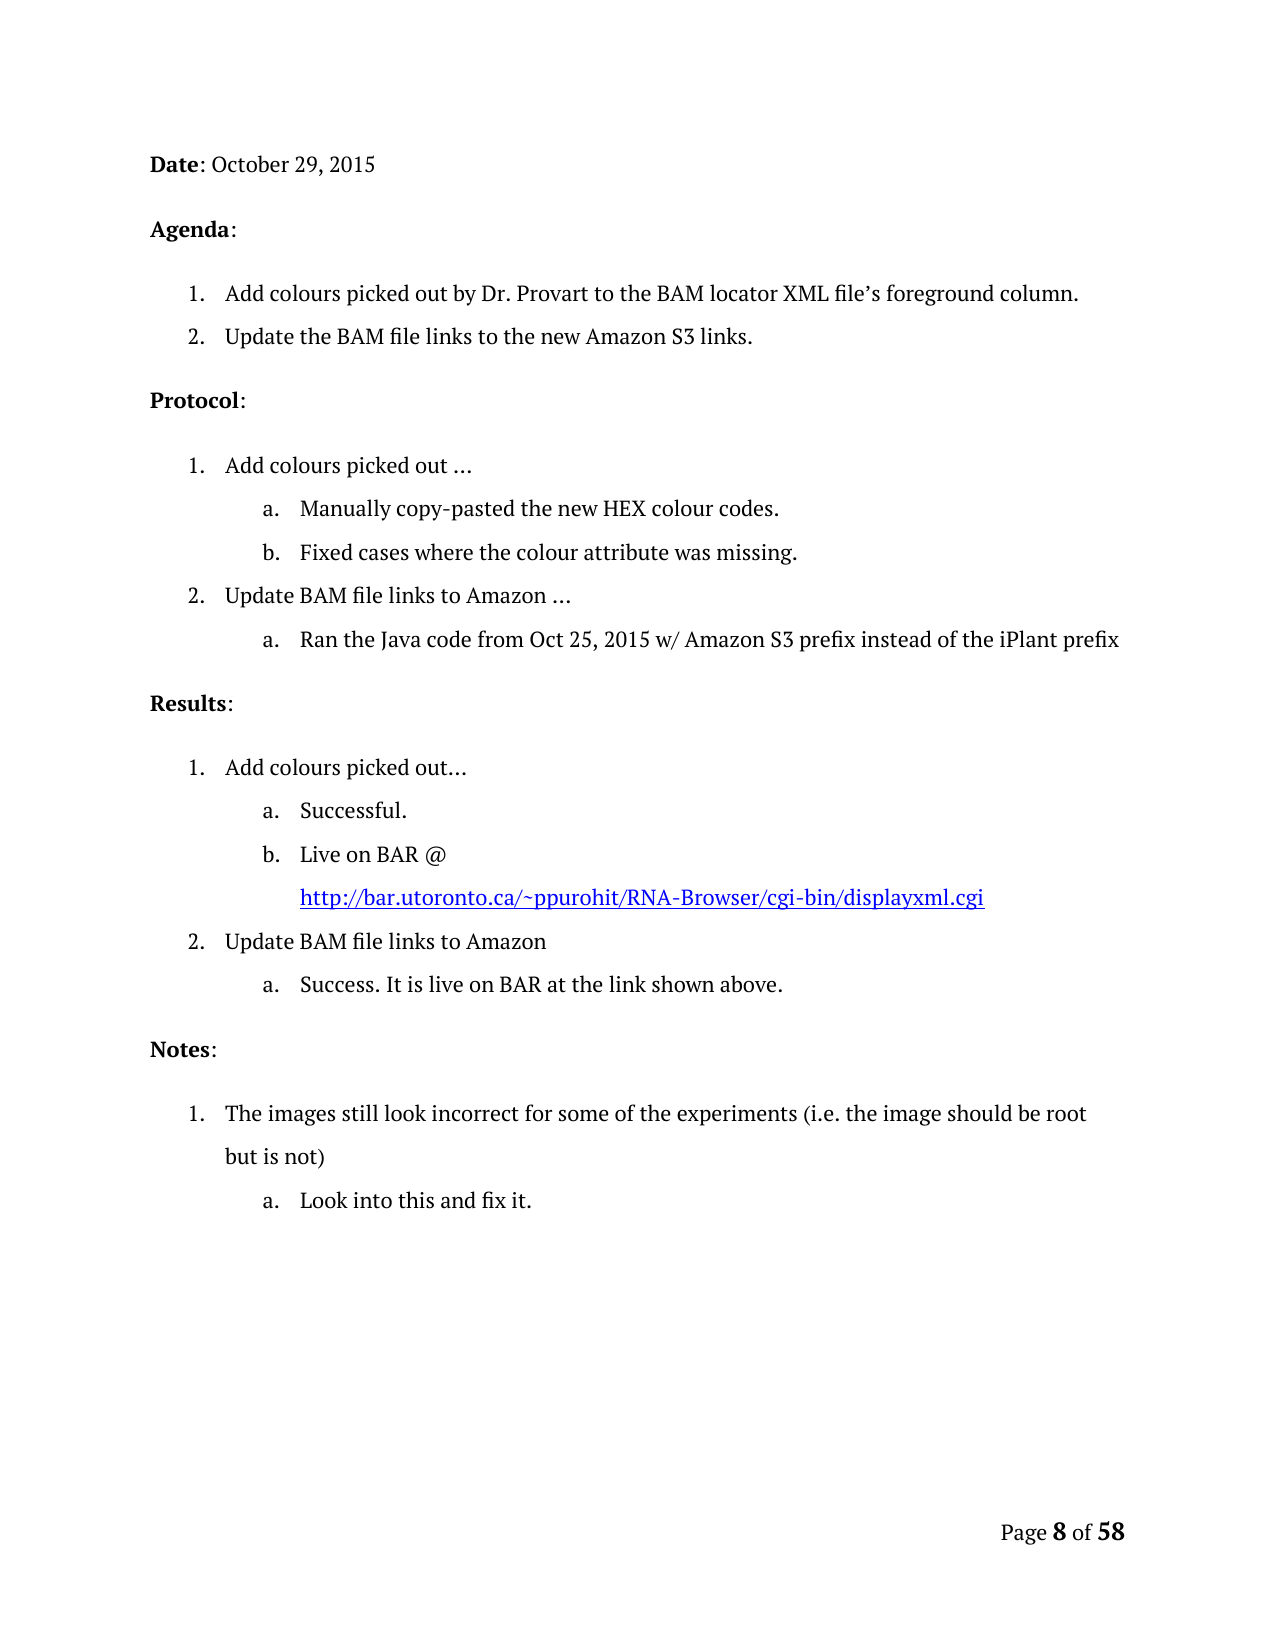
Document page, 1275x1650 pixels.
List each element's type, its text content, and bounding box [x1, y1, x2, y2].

list Update the BAM file links to the new Amazon S3 links. [187, 322, 1125, 351]
list Successful. [262, 796, 1125, 825]
text Results: [150, 688, 1125, 717]
list Live on BAR @ http://bar.utoronto.ca/~ppurohit/RNA-Browser/cgi-bin/displayxml.cgi [262, 840, 1125, 912]
text Notes: [150, 1034, 1125, 1063]
list Update BAM file links to Amazon … [187, 581, 1125, 610]
list The images still look incorrect for some of the experiments (i.e. the image should be root but is not) [187, 1098, 1125, 1171]
list Ran the Java code from Oct 25, 2015 w/ Amazon S3 prefix instead of the iPlant prefix [262, 624, 1125, 653]
list Add colours picked out by Dr. Provart to the BAM locator XML file’s foreground column. [187, 278, 1125, 307]
text Date: October 29, 2015 [150, 150, 1125, 179]
list Success. It is live on BAR at the link shown above. [262, 970, 1125, 999]
list Manually copy-pasted the new HEX colour codes. [262, 494, 1125, 523]
list Update BAM file links to Amazon [187, 927, 1125, 956]
text Protocol: [150, 386, 1125, 415]
list Add colours picked out… [187, 753, 1125, 782]
list Add colours picked out … [187, 451, 1125, 479]
text Agenda: [150, 214, 1125, 243]
list Look into this and fix it. [262, 1185, 1125, 1214]
list Fixed cases where the colour attribute was missing. [262, 537, 1125, 566]
